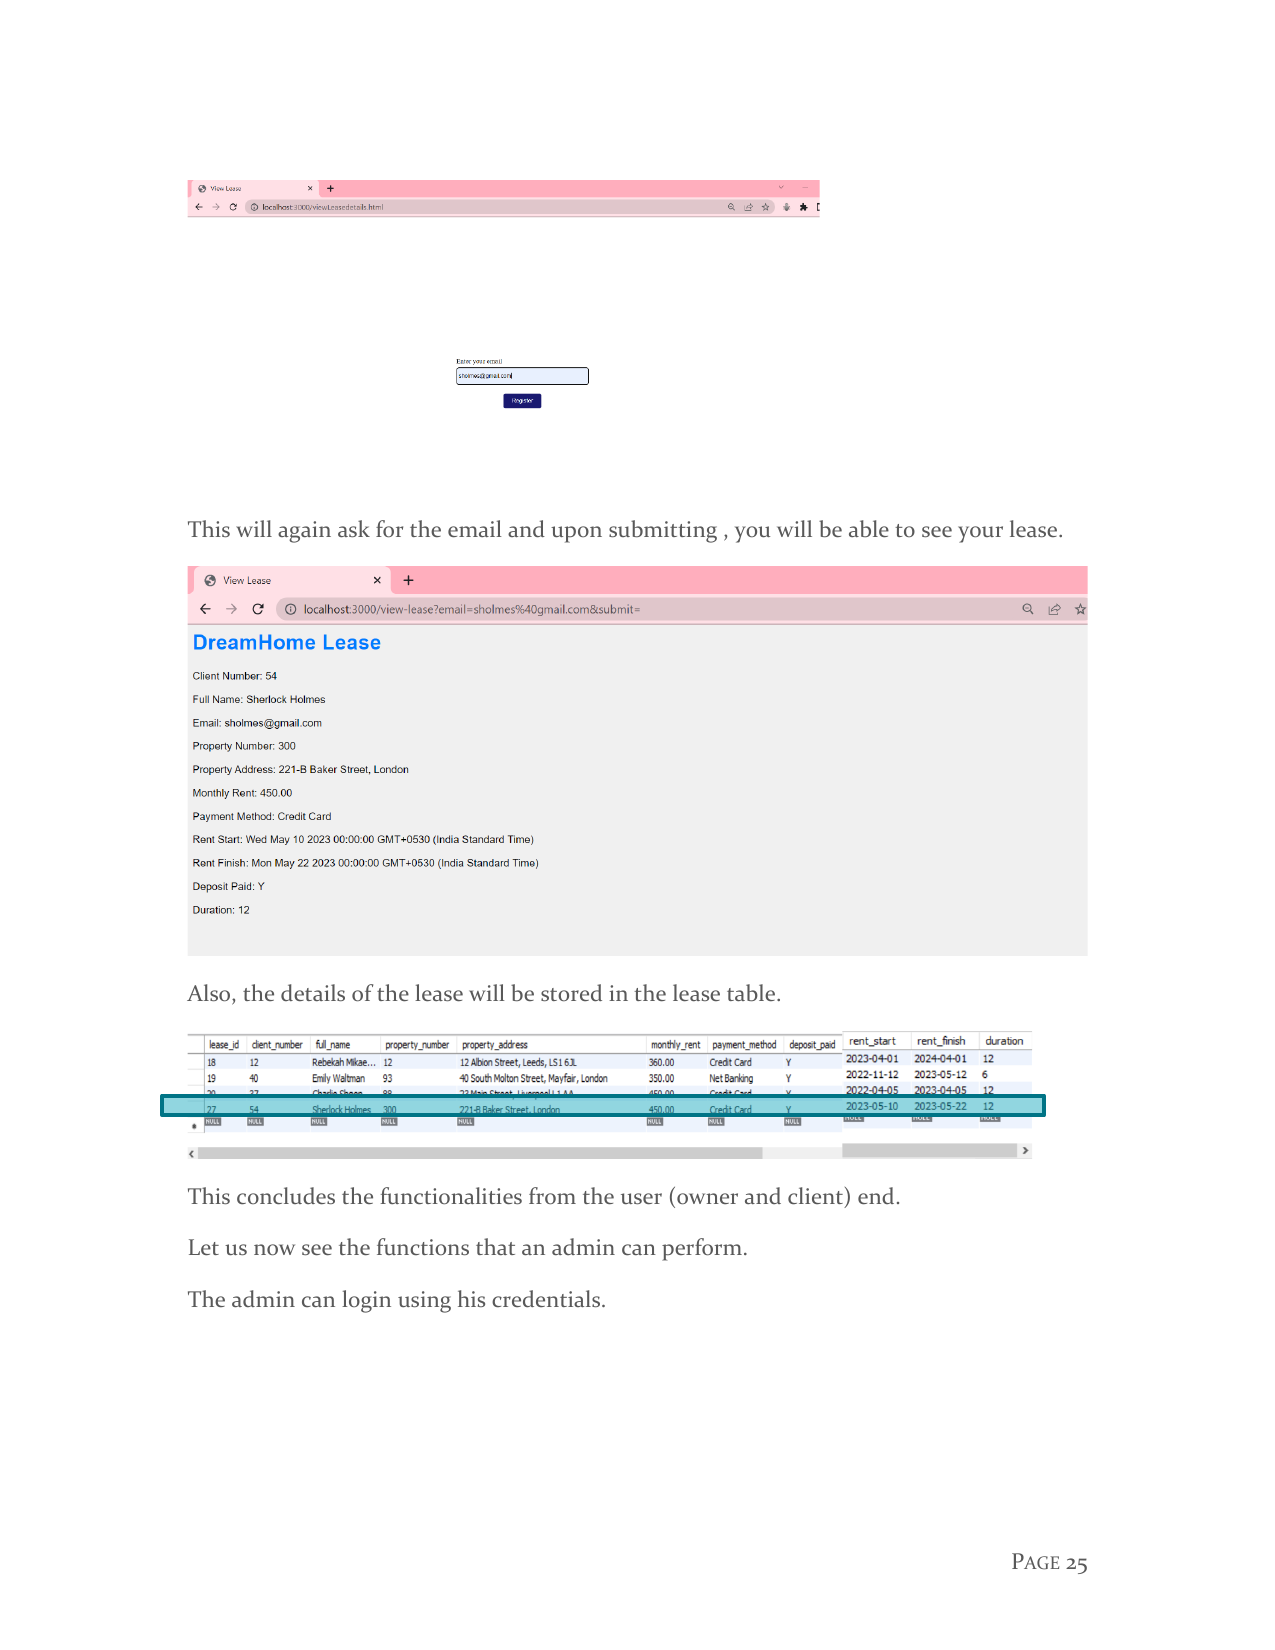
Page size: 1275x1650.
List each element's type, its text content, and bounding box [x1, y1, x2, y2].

picture [187, 180, 820, 492]
text This will again ask for the email and upon submitting , you will be able to see your lease. [187, 515, 1087, 543]
picture [187, 566, 1088, 956]
text Also, the details of the lease will be stored in the lease table. [187, 979, 1087, 1008]
text Let us now see the functions that an admin can perform. [187, 1233, 1087, 1261]
picture [187, 1098, 1033, 1113]
picture [187, 1117, 1033, 1159]
text This concludes the functionalities from the user (owner and client) end. [187, 1182, 1087, 1210]
text The admin can login using his credentials. [187, 1285, 1087, 1313]
picture [187, 1031, 1033, 1094]
